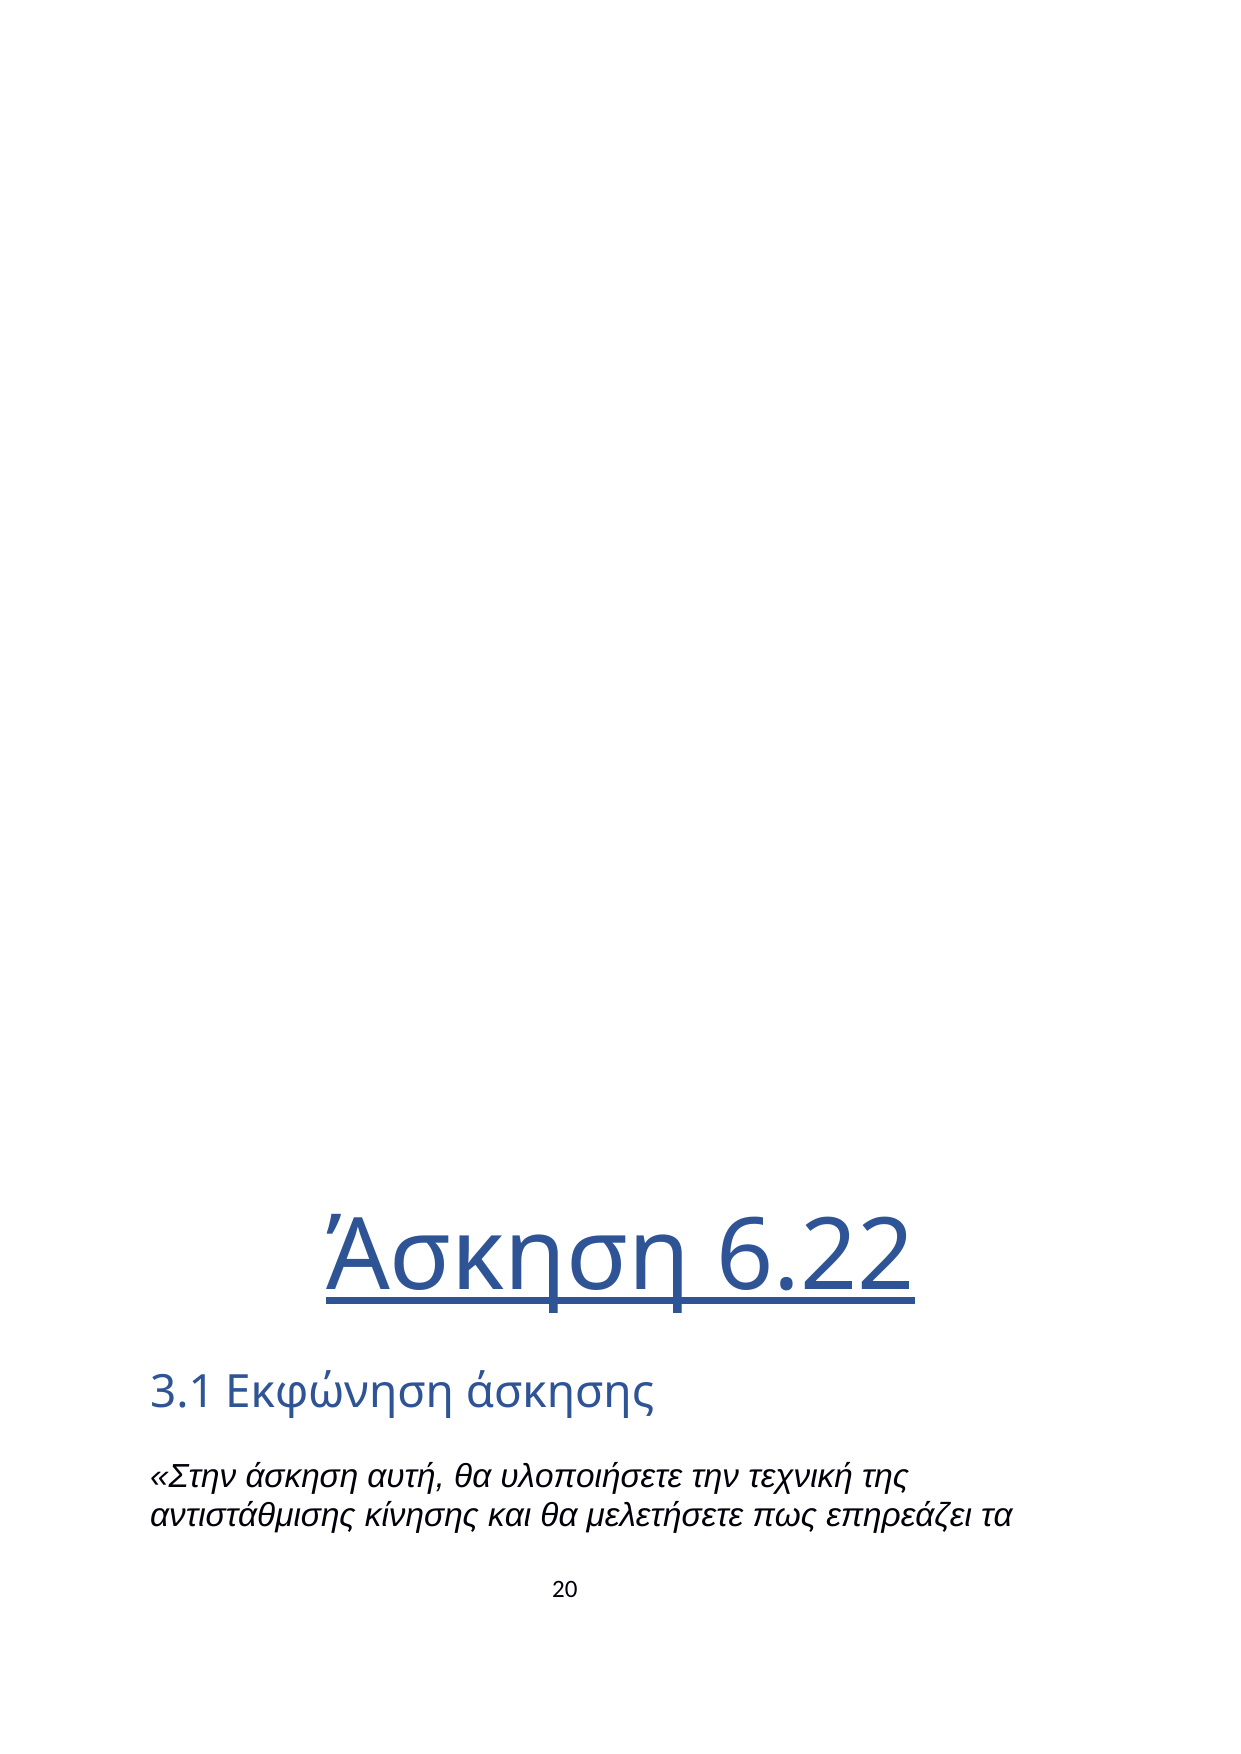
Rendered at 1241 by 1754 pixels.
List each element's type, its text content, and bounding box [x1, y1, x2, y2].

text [150, 1456, 1090, 1533]
subtitle Άσκηση 6.22 [150, 1182, 1090, 1318]
subtitle Εκφώνηση άσκησης [150, 1358, 1090, 1421]
